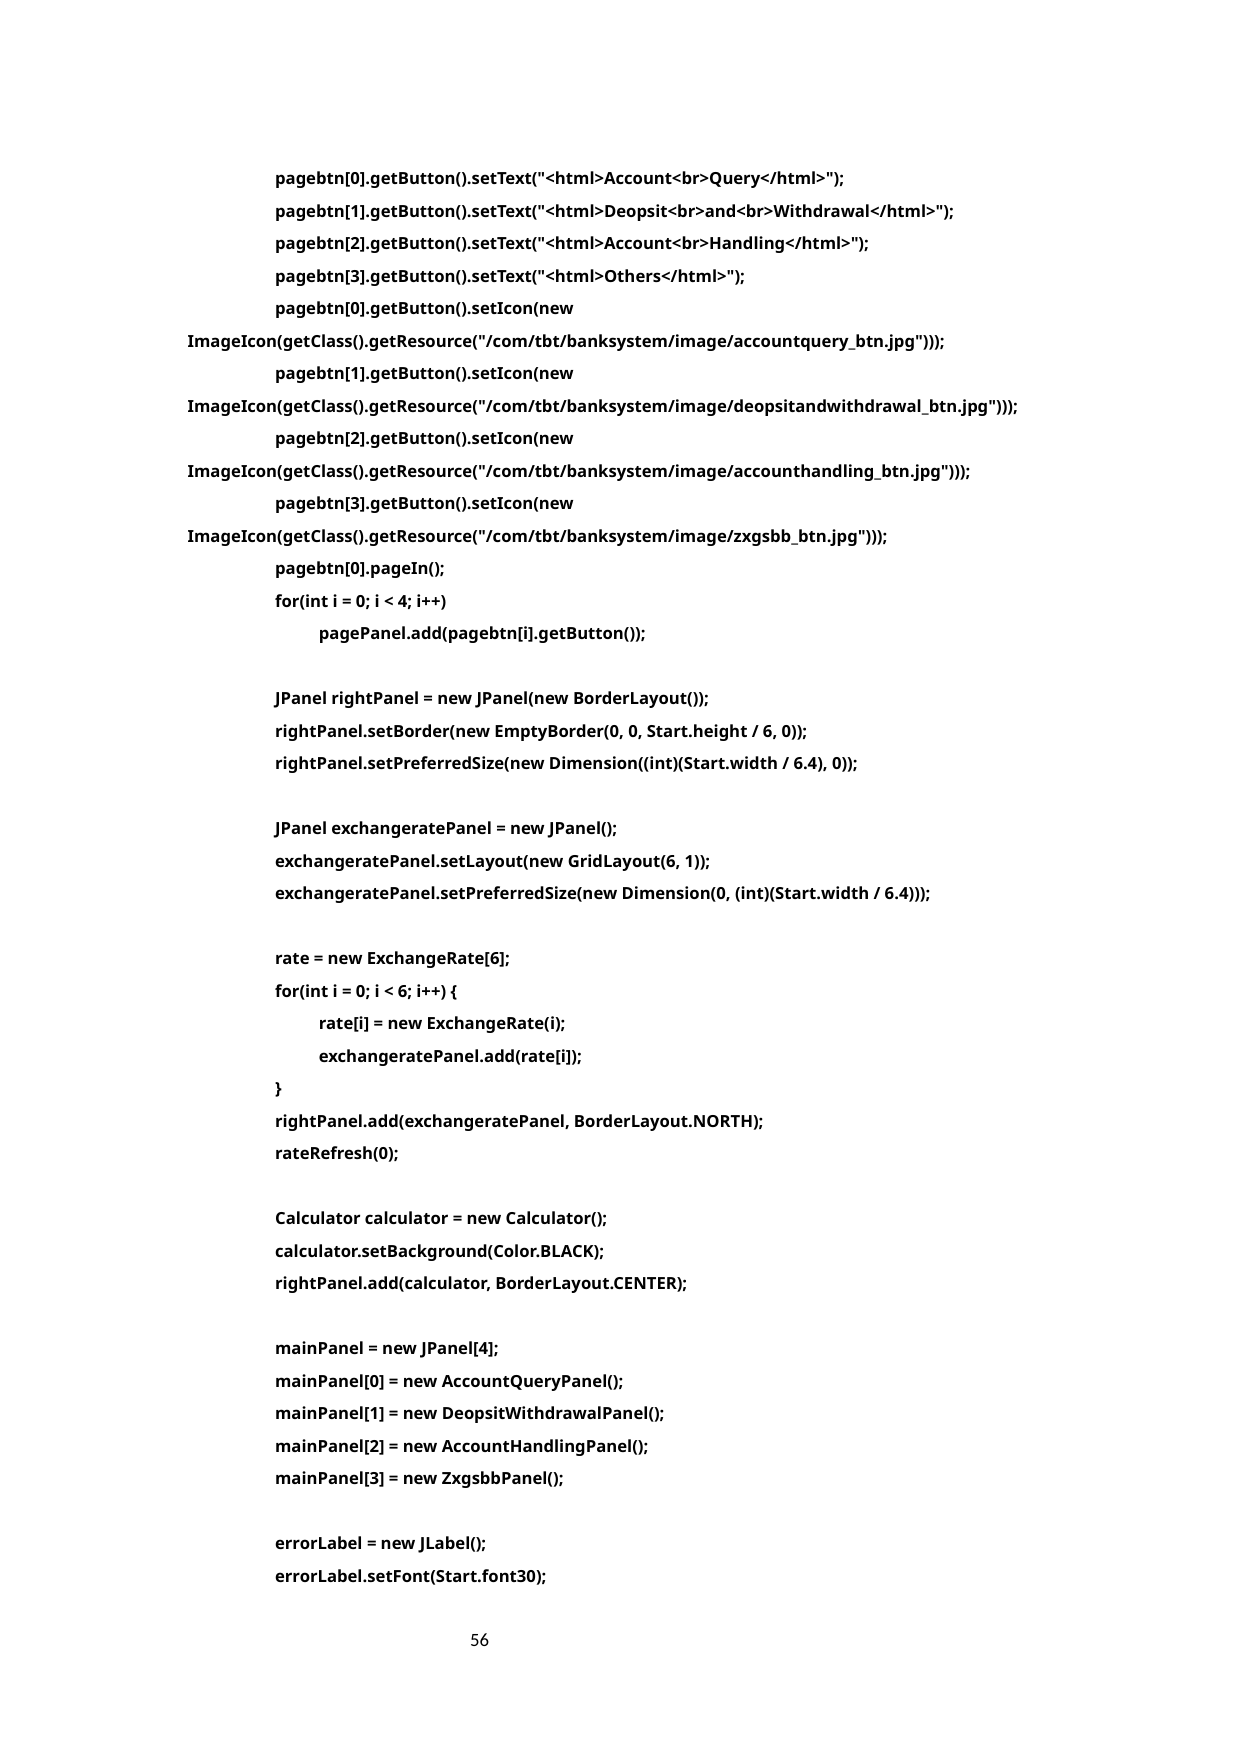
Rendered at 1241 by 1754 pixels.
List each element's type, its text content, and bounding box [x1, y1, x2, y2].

text mainPanel[0] = new AccountQueryPanel(); [187, 1364, 1053, 1397]
text JPanel rightPanel = new JPanel(new BorderLayout()); [187, 682, 1053, 714]
text pagebtn[3].getButton().setIcon(new ImageIcon(getClass().getResource("/com/tbt/banksystem/image/zxgsbb_btn.jpg"))); [187, 487, 1053, 552]
text exchangeratePanel.setPreferredSize(new Dimension(0, (int)(Start.width / 6.4))); [187, 877, 1053, 909]
text mainPanel = new JPanel[4]; [187, 1332, 1053, 1364]
text calculator.setBackground(Color.BLACK); [187, 1234, 1053, 1267]
text mainPanel[2] = new AccountHandlingPanel(); [187, 1429, 1053, 1462]
text rightPanel.add(exchangeratePanel, BorderLayout.NORTH); [187, 1104, 1053, 1137]
text mainPanel[3] = new ZxgsbbPanel(); [187, 1462, 1053, 1494]
text errorLabel = new JLabel(); [187, 1527, 1053, 1559]
text for(int i = 0; i < 6; i++) { [187, 974, 1053, 1007]
text pagebtn[3].getButton().setText("<html>Others</html>"); [187, 259, 1053, 292]
text pagebtn[0].pageIn(); [187, 552, 1053, 584]
text Calculator calculator = new Calculator(); [187, 1202, 1053, 1234]
text exchangeratePanel.add(rate[i]); [187, 1039, 1053, 1072]
text mainPanel[1] = new DeopsitWithdrawalPanel(); [187, 1397, 1053, 1429]
text for(int i = 0; i < 4; i++) [187, 584, 1053, 617]
text pagebtn[2].getButton().setText("<html>Account<br>Handling</html>"); [187, 227, 1053, 259]
text rate = new ExchangeRate[6]; [187, 942, 1053, 974]
text JPanel exchangeratePanel = new JPanel(); [187, 812, 1053, 844]
text errorLabel.setFont(Start.font30); [187, 1559, 1053, 1592]
text } [187, 1072, 1053, 1104]
text pagePanel.add(pagebtn[i].getButton()); [187, 617, 1053, 649]
text pagebtn[1].getButton().setIcon(new ImageIcon(getClass().getResource("/com/tbt/banksystem/image/deopsitandwithdrawal_btn.jpg"))); [187, 357, 1053, 422]
text rightPanel.setPreferredSize(new Dimension((int)(Start.width / 6.4), 0)); [187, 747, 1053, 779]
text pagebtn[1].getButton().setText("<html>Deopsit<br>and<br>Withdrawal</html>"); [187, 194, 1053, 227]
text rightPanel.setBorder(new EmptyBorder(0, 0, Start.height / 6, 0)); [187, 714, 1053, 747]
text rate[i] = new ExchangeRate(i); [187, 1007, 1053, 1039]
text exchangeratePanel.setLayout(new GridLayout(6, 1)); [187, 844, 1053, 877]
text pagebtn[0].getButton().setText("<html>Account<br>Query</html>"); [187, 162, 1053, 194]
text rightPanel.add(calculator, BorderLayout.CENTER); [187, 1267, 1053, 1299]
text pagebtn[2].getButton().setIcon(new ImageIcon(getClass().getResource("/com/tbt/banksystem/image/accounthandling_btn.jpg"))); [187, 422, 1053, 487]
text rateRefresh(0); [187, 1137, 1053, 1169]
text pagebtn[0].getButton().setIcon(new ImageIcon(getClass().getResource("/com/tbt/banksystem/image/accountquery_btn.jpg"))); [187, 292, 1053, 357]
